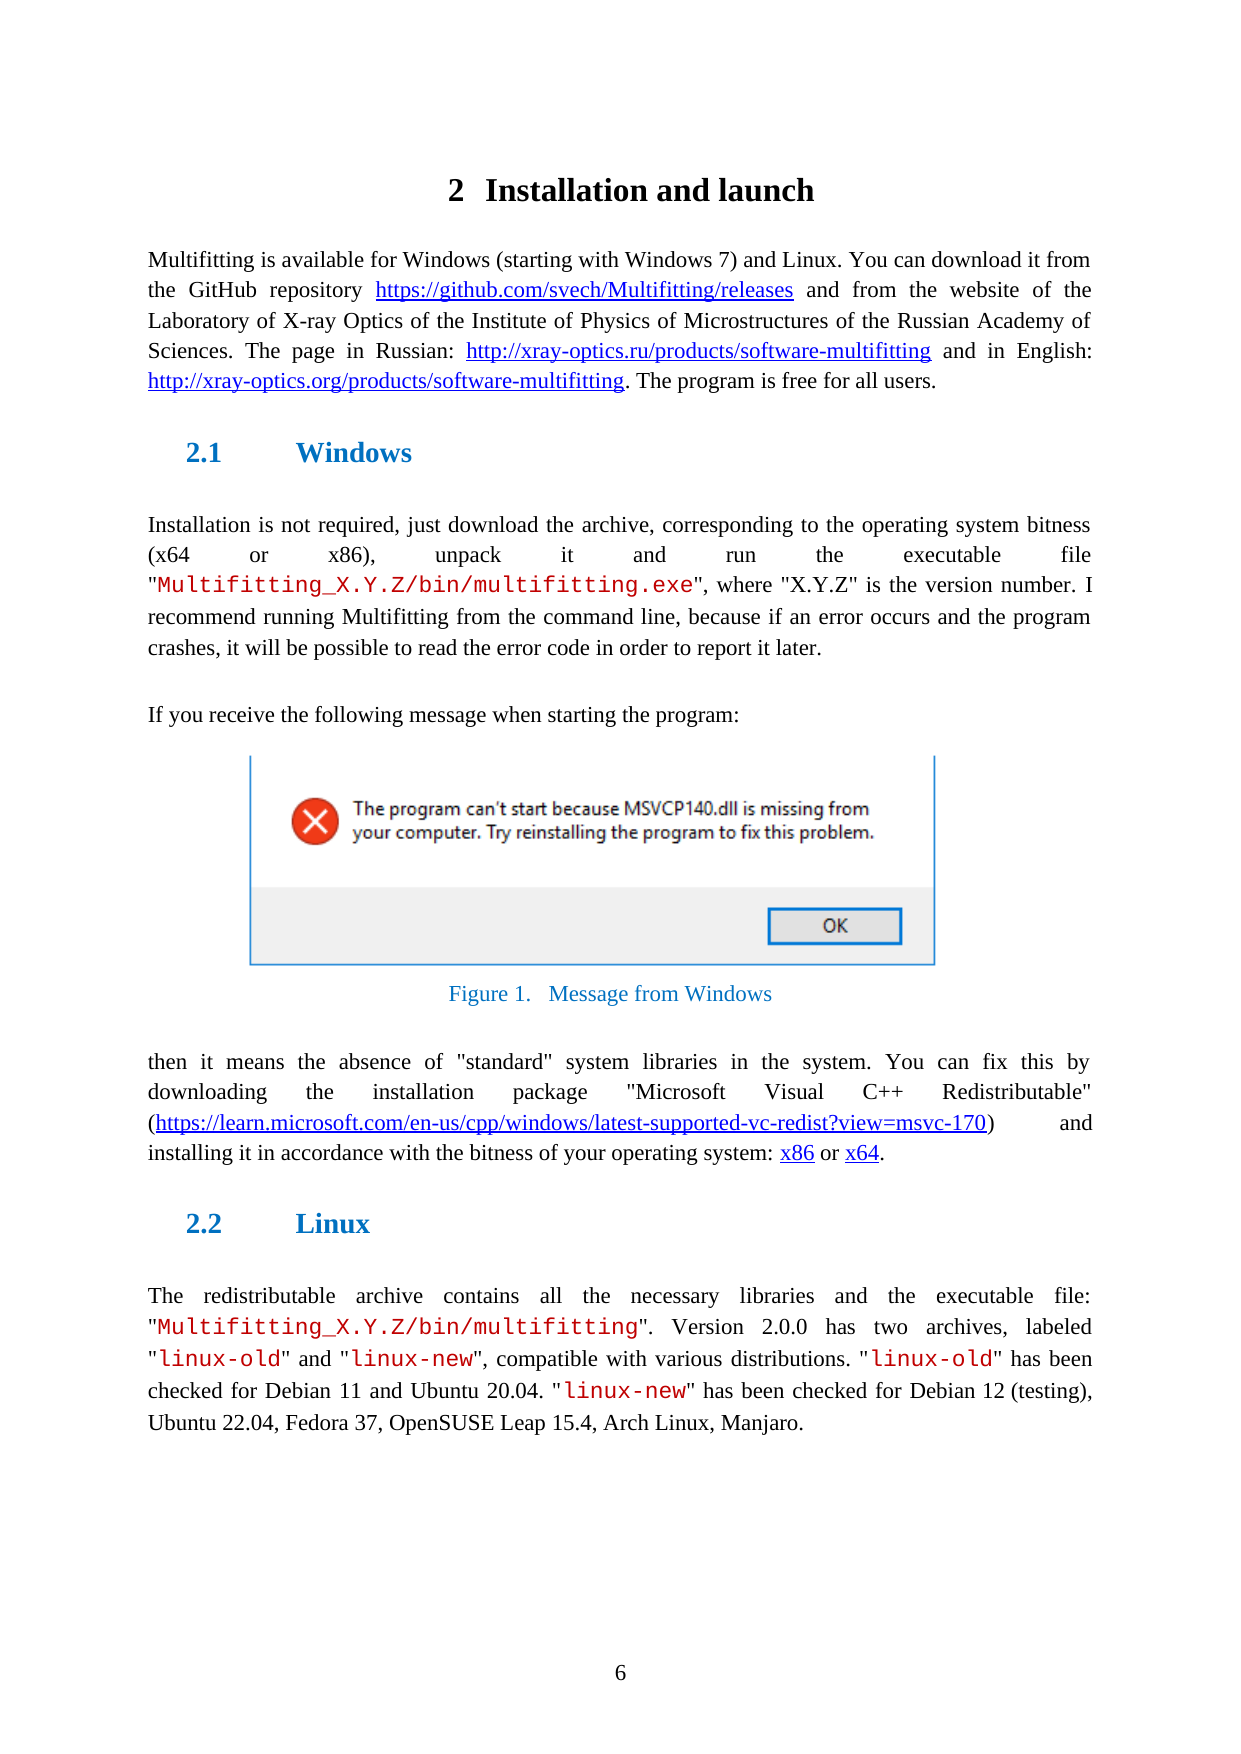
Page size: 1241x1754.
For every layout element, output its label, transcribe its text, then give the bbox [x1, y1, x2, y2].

text If you receive the following message when starting the program: [148, 701, 1093, 728]
subtitle Installation and launch [178, 170, 1093, 209]
text Multifitting is available for Windows (starting with Windows 7) and Linux. You can download it from the GitHub repository https://github.com/svech/Multifitting/releases and from the website of the Laboratory of X-ray Optics of the Institute of Physics of Microstructures of the Russian Academy of Sciences. The page in Russian: http://xray-optics.ru/products/software-multifitting and in English: http://xray-optics.org/products/software-multifitting. The program is free for all users. [148, 246, 1093, 393]
subtitle Linux [155, 1206, 1093, 1240]
picture [242, 745, 948, 972]
text Installation is not required, just download the archive, corresponding to the operating system bitness (x64 or x86), unpack it and run the executable file "Multifitting_X.Y.Z/bin/multifitting.exe", where "X.Y.Z" is the version number. I recommend running Multifitting from the command line, because if an error occurs and the program crashes, it will be possible to read the error code in order to report it later. [148, 511, 1093, 660]
text then it means the absence of "standard" system libraries in the system. You can fix this by downloading the installation package "Microsoft Visual C++ Redistributable" (https://learn.microsoft.com/en-us/cpp/windows/latest-supported-vc-redist?view=msvc-170) and installing it in accordance with the bitness of your operating system: x86 or x64. [148, 1048, 1093, 1165]
subtitle Windows [155, 435, 1093, 468]
text The redistributable archive contains all the necessary libraries and the executable file: "Multifitting_X.Y.Z/bin/multifitting". Version 2.0.0 has two archives, labeled "linux-old" and "linux-new", compatible with various distributions. "linux-old" has been checked for Debian 11 and Ubuntu 20.04. "linux-new" has been checked for Debian 12 (testing), Ubuntu 22.04, Fedora 37, OpenSUSE Leap 15.4, Arch Linux, Manjaro. [148, 1282, 1093, 1435]
